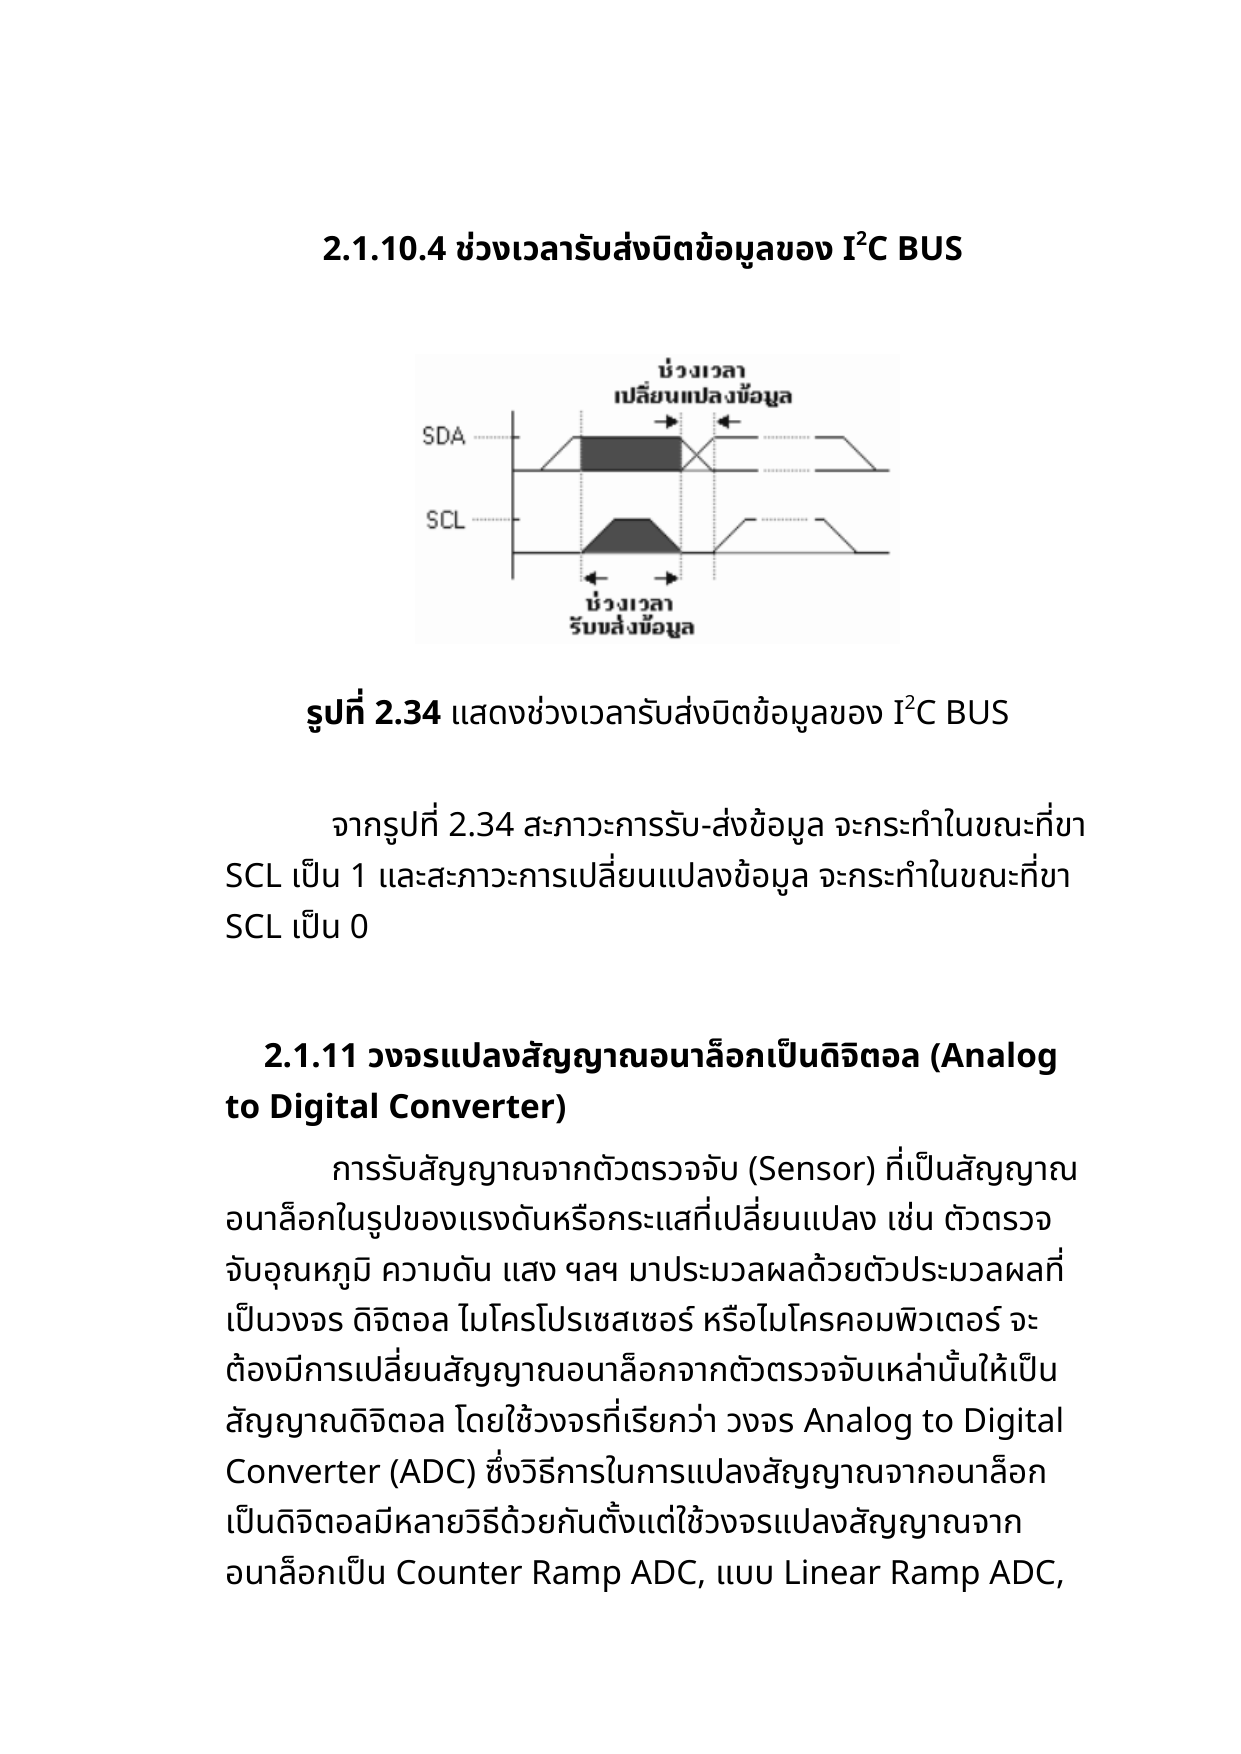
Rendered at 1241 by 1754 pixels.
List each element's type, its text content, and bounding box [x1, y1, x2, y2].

text จากรูปที่ 2.34 สะภาวะการรับ-ส่งข้อมูล จะกระทำในขณะที่ขา SCL เป็น 1 และสะภาวะการเปลี่ยนแปลงข้อมูล จะกระทำในขณะที่ขา SCL เป็น 0 [225, 801, 1090, 953]
text 2.1.10.4 ช่วงเวลารับส่งบิตข้อมูลของ I2C BUS [225, 225, 1090, 276]
table_header รูปที่ 2.34 แสดงช่วงเวลารับส่งบิตข้อมูลของ I2C BUS [225, 354, 1090, 739]
text 2.1.11 วงจรแปลงสัญญาณอนาล็อกเป็นดิจิตอล (Analog to Digital Converter) [225, 1032, 1090, 1128]
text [225, 1144, 1090, 1599]
